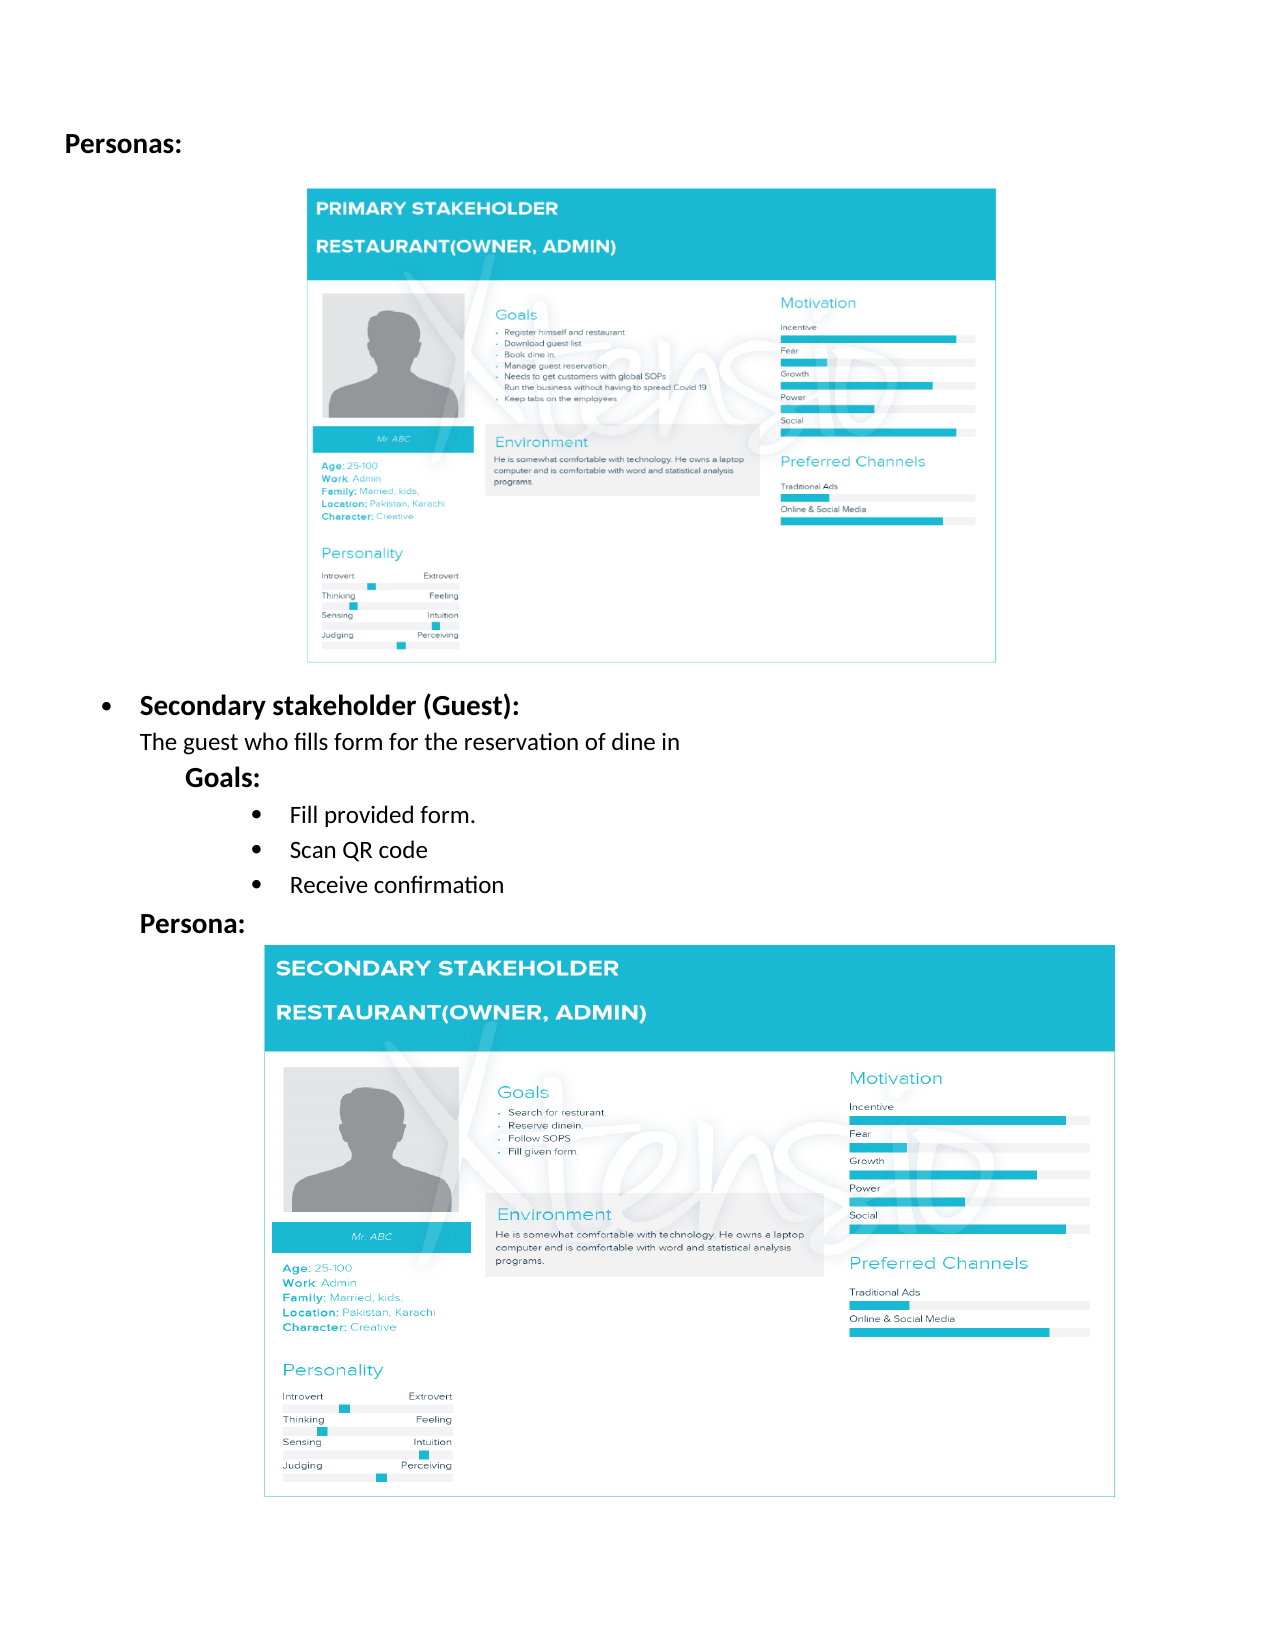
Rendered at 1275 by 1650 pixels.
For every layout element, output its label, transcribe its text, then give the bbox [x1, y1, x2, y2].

list Receive confirmation [252, 870, 1239, 900]
picture [306, 188, 998, 663]
list Goals: [139, 759, 1239, 794]
list Persona: [139, 905, 1239, 940]
list Secondary stakeholder (Guest): [102, 687, 1239, 723]
text Personas: [64, 125, 1239, 161]
picture [263, 945, 1116, 1497]
list Fill provided form. [252, 800, 1239, 830]
list The guest who fills form for the reservation of dine in [139, 726, 1239, 756]
list Scan QR code [252, 835, 1239, 865]
